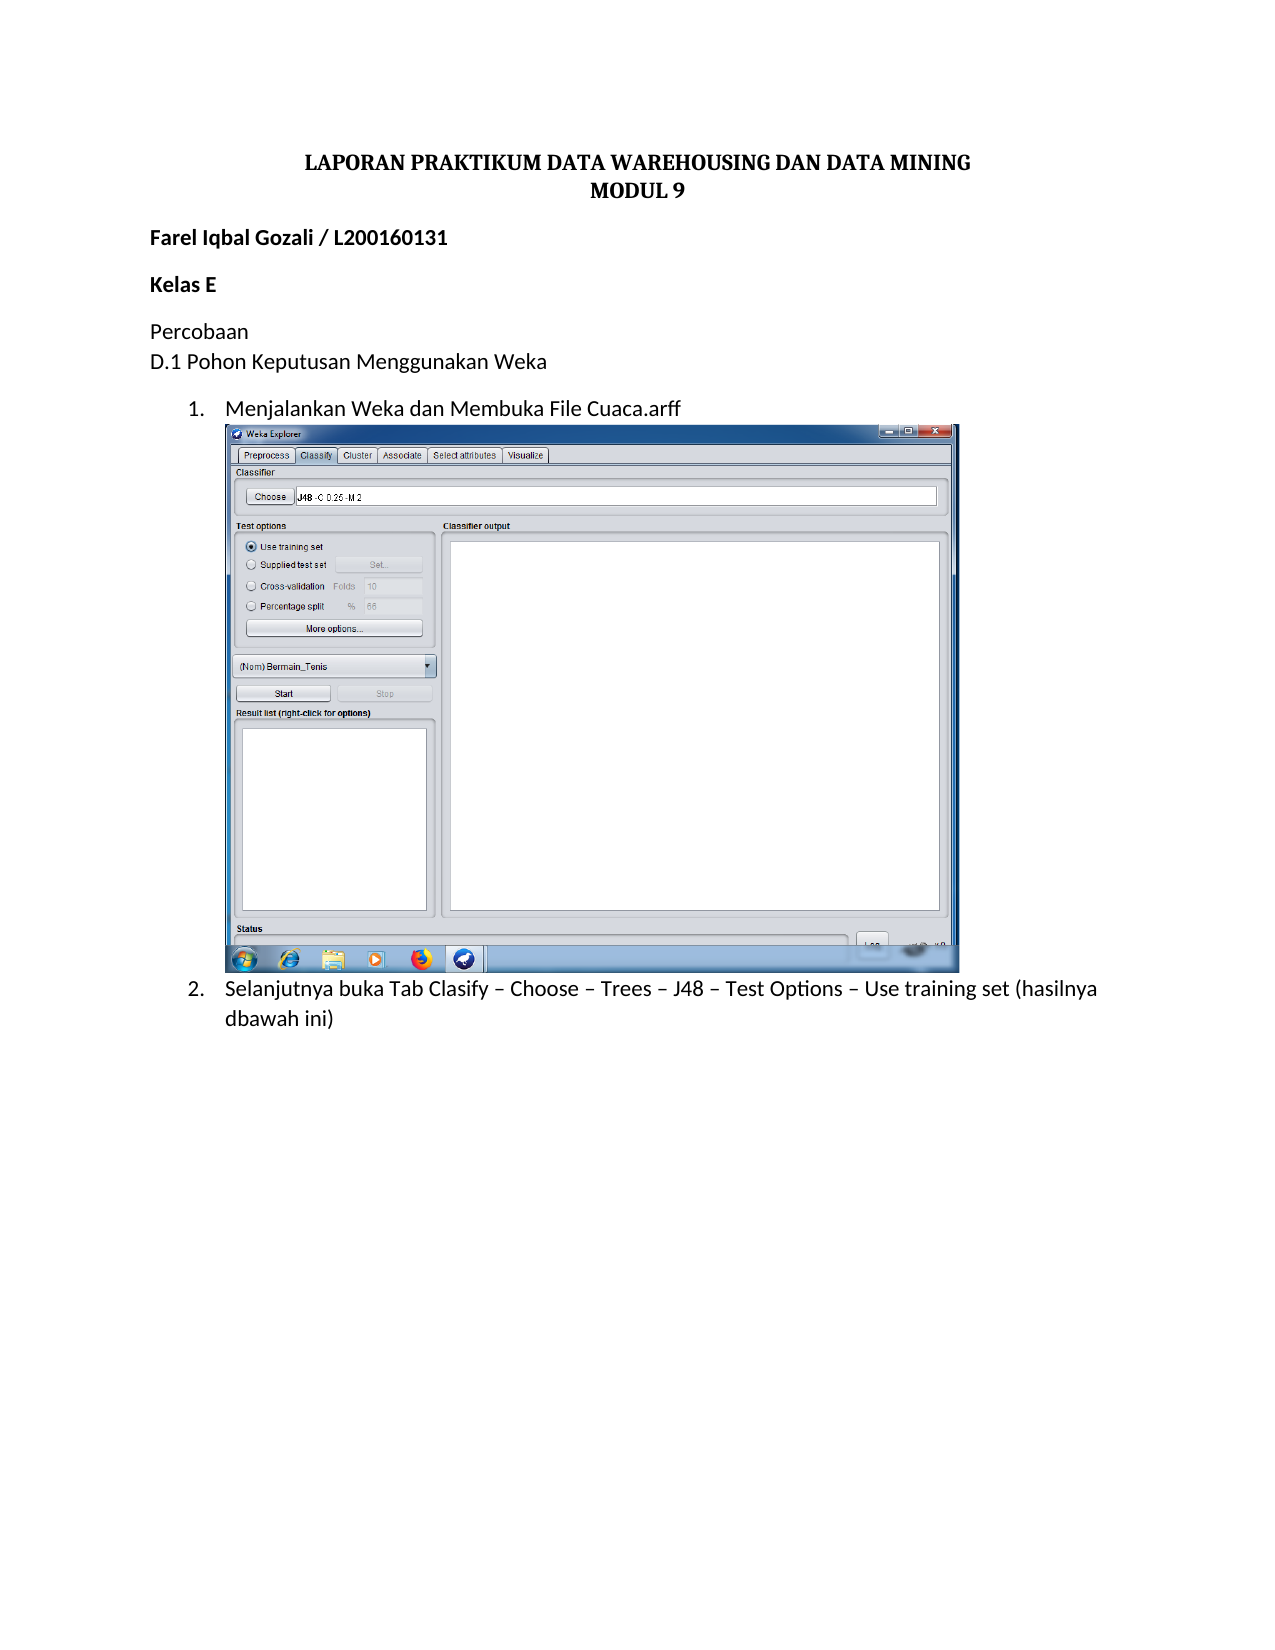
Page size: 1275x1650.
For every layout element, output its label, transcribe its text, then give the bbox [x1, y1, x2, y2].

text Percobaan D.1 Pohon Keputusan Menggunakan Weka [150, 317, 1125, 375]
picture [225, 424, 960, 973]
list Selanjutnya buka Tab Clasify – Choose – Trees – J48 – Test Options – Use training set (hasilnya dbawah ini) [187, 974, 1125, 1033]
text LAPORAN PRAKTIKUM DATA WAREHOUSING DAN DATA MINING MODUL 9 [150, 149, 1125, 204]
text Farel Iqbal Gozali / L200160131 [150, 223, 1125, 251]
text Kelas E [150, 270, 1125, 298]
